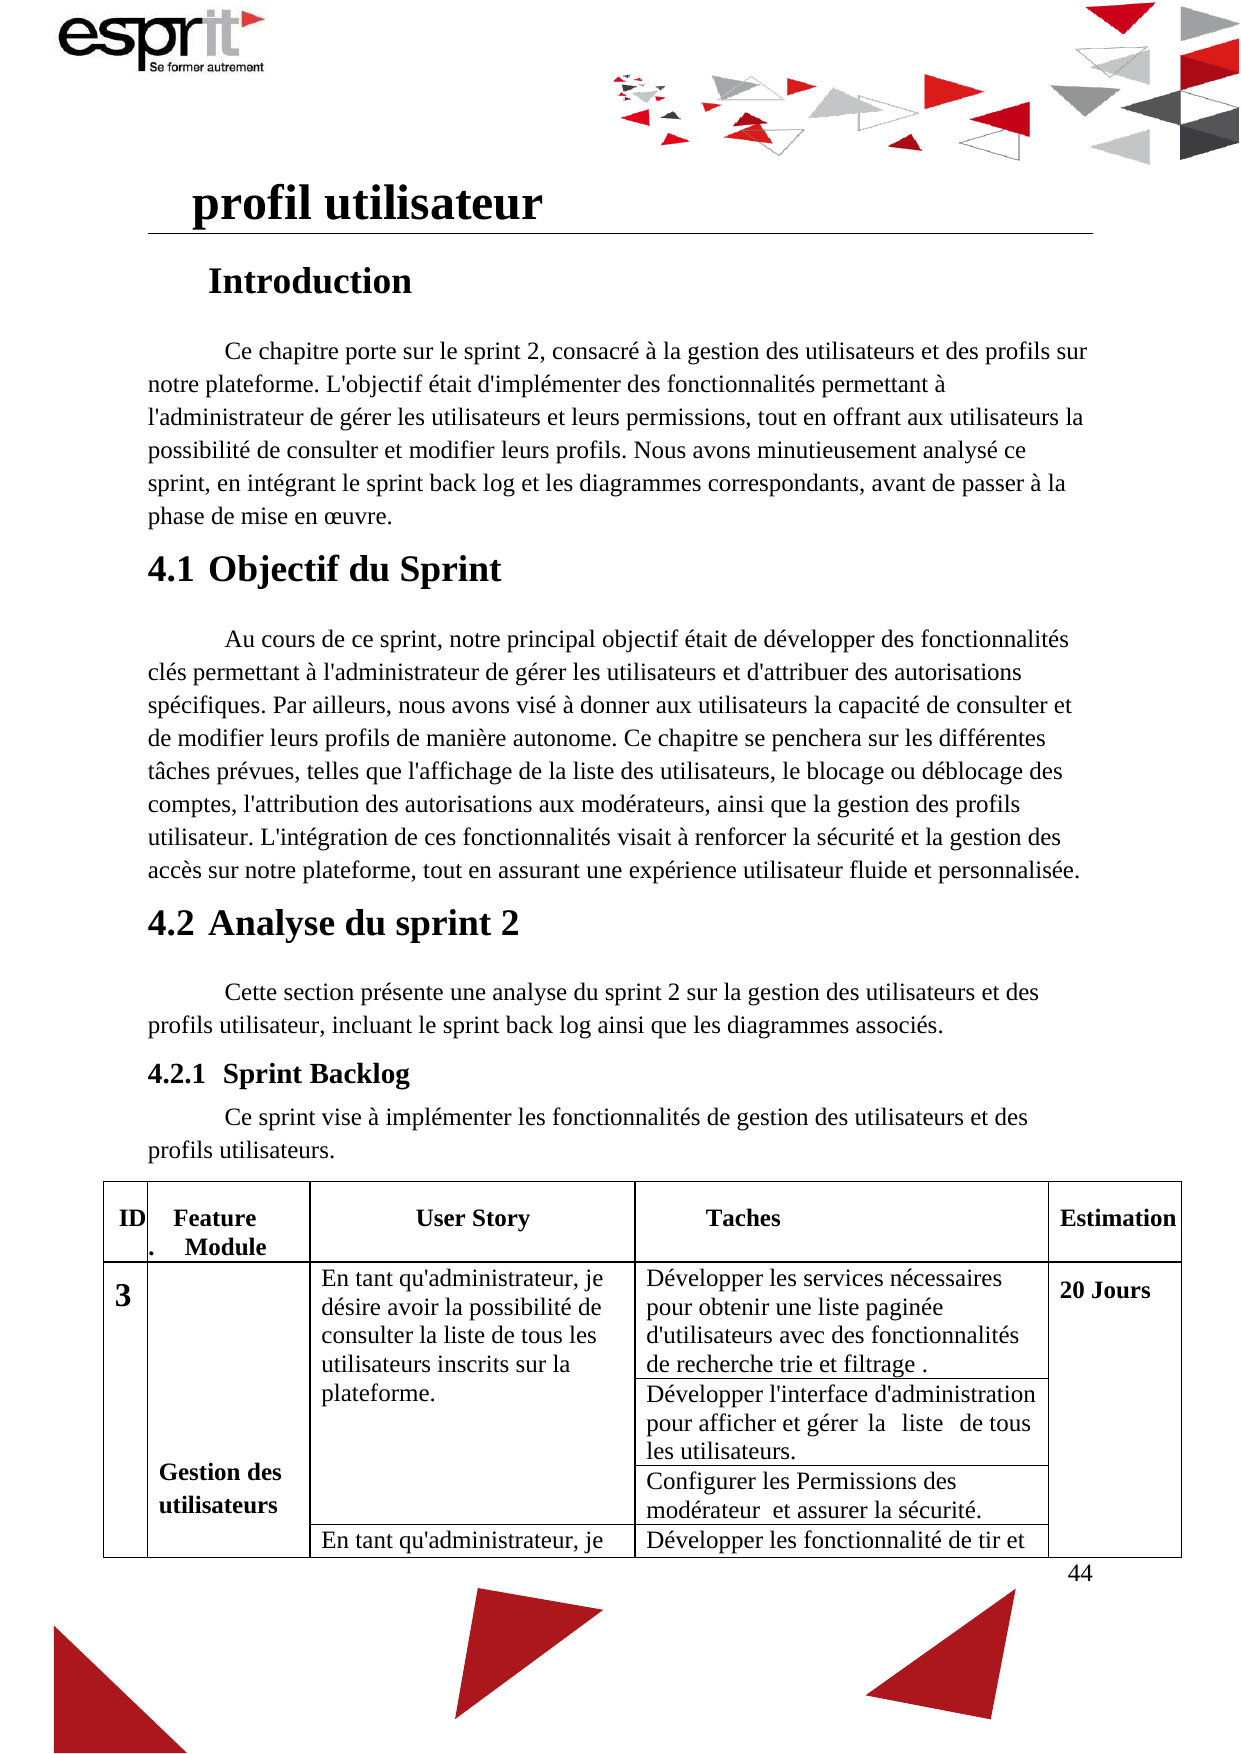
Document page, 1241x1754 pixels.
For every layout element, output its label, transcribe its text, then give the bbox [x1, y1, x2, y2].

table_cell Configurer les Permissions des modérateur et assurer la sécurité. [636, 1466, 1048, 1524]
table_header Gestion des utilisateurs [148, 1263, 309, 1557]
table_header Développer les services nécessaires pour obtenir une liste paginée d'utilisateurs avec des fonctionnalités de recherche trie et filtrage . [636, 1263, 1048, 1378]
text Cette section présente une analyse du sprint 2 sur la gestion des utilisateurs et des profils utilisateur, incluant le sprint back log ainsi que les diagrammes associés. [148, 977, 1093, 1039]
text Au cours de ce sprint, notre principal objectif était de développer des fonctionnalités clés permettant à l'administrateur de gérer les utilisateurs et d'attribuer des autorisations spécifiques. Par ailleurs, nous avons visé à donner aux utilisateurs la capacité de consulter et de modifier leurs profils de manière autonome. Ce chapitre se penchera sur les différentes tâches prévues, telles que l'affichage de la liste des utilisateurs, le blocage ou déblocage des comptes, l'attribution des autorisations aux modérateurs, ainsi que la gestion des profils utilisateur. L'intégration de ces fonctionnalités visait à renforcer la sécurité et la gestion des accès sur notre plateforme, tout en assurant une expérience utilisateur fluide et personnalisée. [148, 624, 1093, 883]
subtitle Sprint 2 : Gestion des utilisateurs et profil utilisateur [148, 173, 1093, 233]
table_cell Développer les fonctionnalité de tir et filtrage et recherche . [636, 1525, 1048, 1557]
table_cell Développer l'interface d'administration pour afficher et gérer la liste de tous les utilisateurs. [636, 1379, 1048, 1465]
picture [613, 0, 1241, 167]
subtitle Analyse du sprint 2 [148, 900, 1093, 943]
table_header ID [104, 1182, 147, 1261]
text Ce sprint vise à implémenter les fonctionnalités de gestion des utilisateurs et des profils utilisateurs. [148, 1102, 1093, 1164]
text Ce chapitre porte sur le sprint 2, consacré à la gestion des utilisateurs et des profils sur notre plateforme. L'objectif était d'implémenter des fonctionnalités permettant à l'administrateur de gérer les utilisateurs et leurs permissions, tout en offrant aux utilisateurs la possibilité de consulter et modifier leurs profils. Nous avons minutieusement analysé ce sprint, en intégrant le sprint back log et les diagrammes correspondants, avant de passer à la phase de mise en œuvre. [148, 336, 1093, 530]
table_header Feature . Module [148, 1182, 309, 1261]
table_header Taches [636, 1182, 1048, 1261]
table_header 3 [104, 1263, 147, 1557]
table_header En tant qu'administrateur, je désire avoir la possibilité de consulter la liste de tous les utilisateurs inscrits sur la plateforme. [311, 1263, 634, 1524]
picture [54, 7, 269, 75]
table_header Estimation [1049, 1182, 1181, 1261]
subtitle Objectif du Sprint [148, 546, 1093, 589]
subtitle Introduction [208, 259, 1093, 302]
subtitle Sprint Backlog [148, 1056, 1093, 1089]
table_header User Story [311, 1182, 634, 1261]
table_header 20 Jours [1049, 1263, 1181, 1557]
